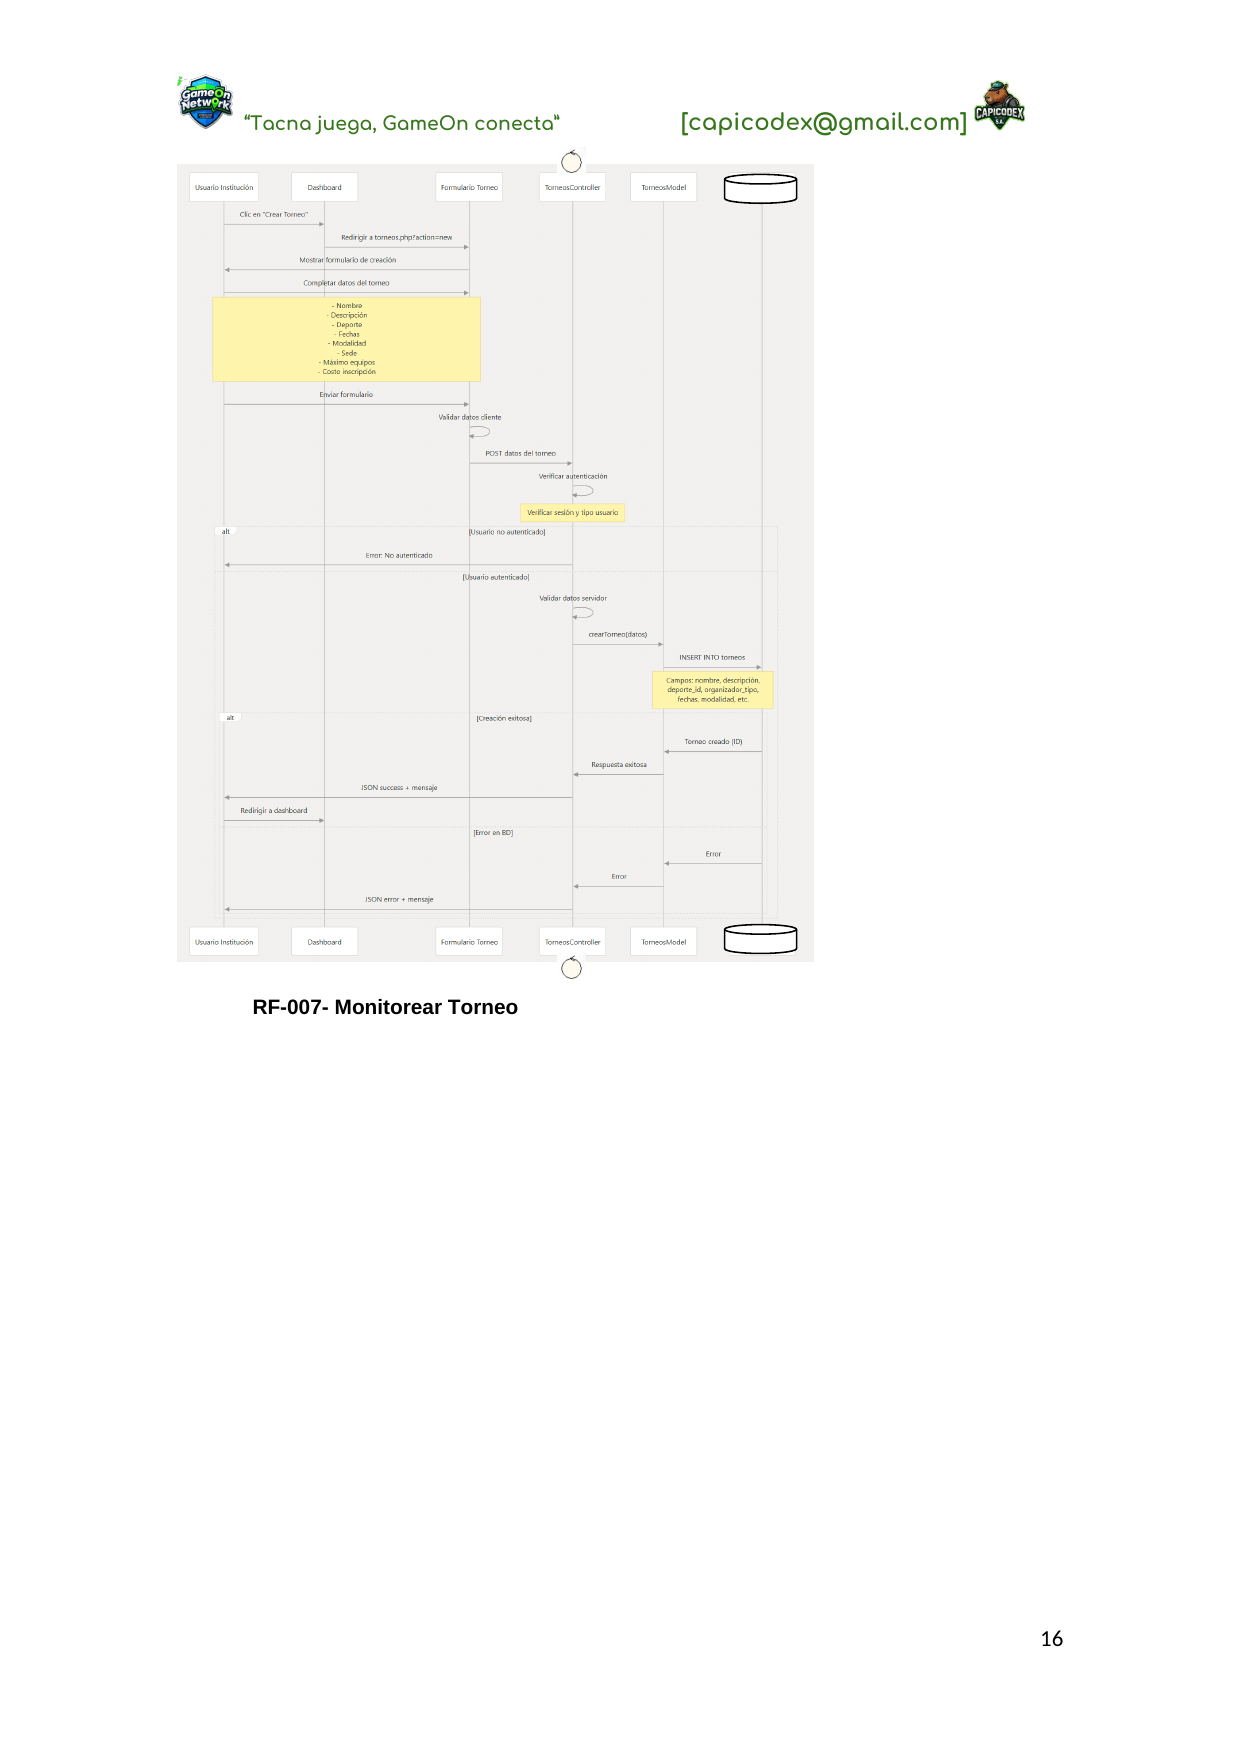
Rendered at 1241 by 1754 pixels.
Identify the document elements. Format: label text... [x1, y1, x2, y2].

picture [974, 79, 1026, 131]
picture [177, 147, 814, 981]
picture [177, 73, 234, 131]
text RF-007- Monitorear Torneo [252, 994, 1063, 1018]
